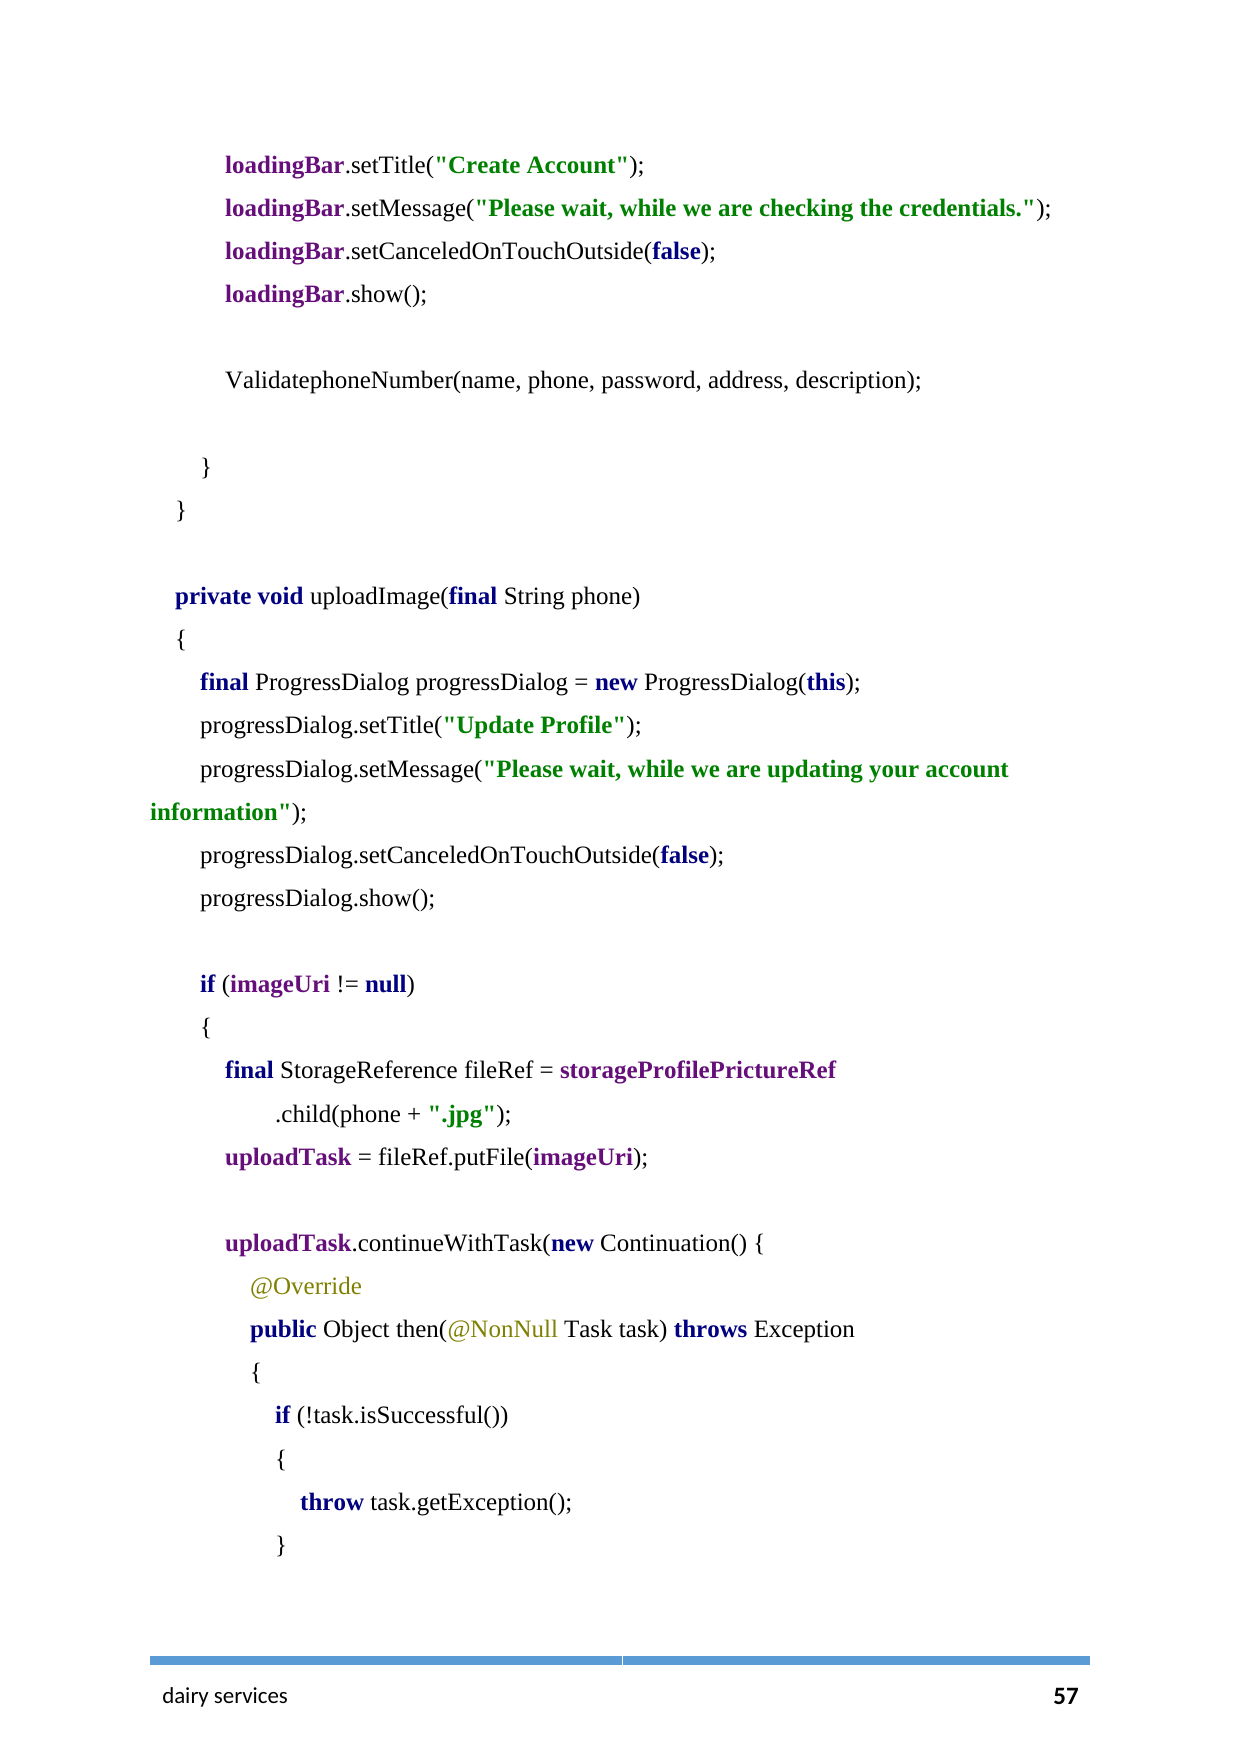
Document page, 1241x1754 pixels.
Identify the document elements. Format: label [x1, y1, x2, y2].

text [150, 150, 1090, 1602]
